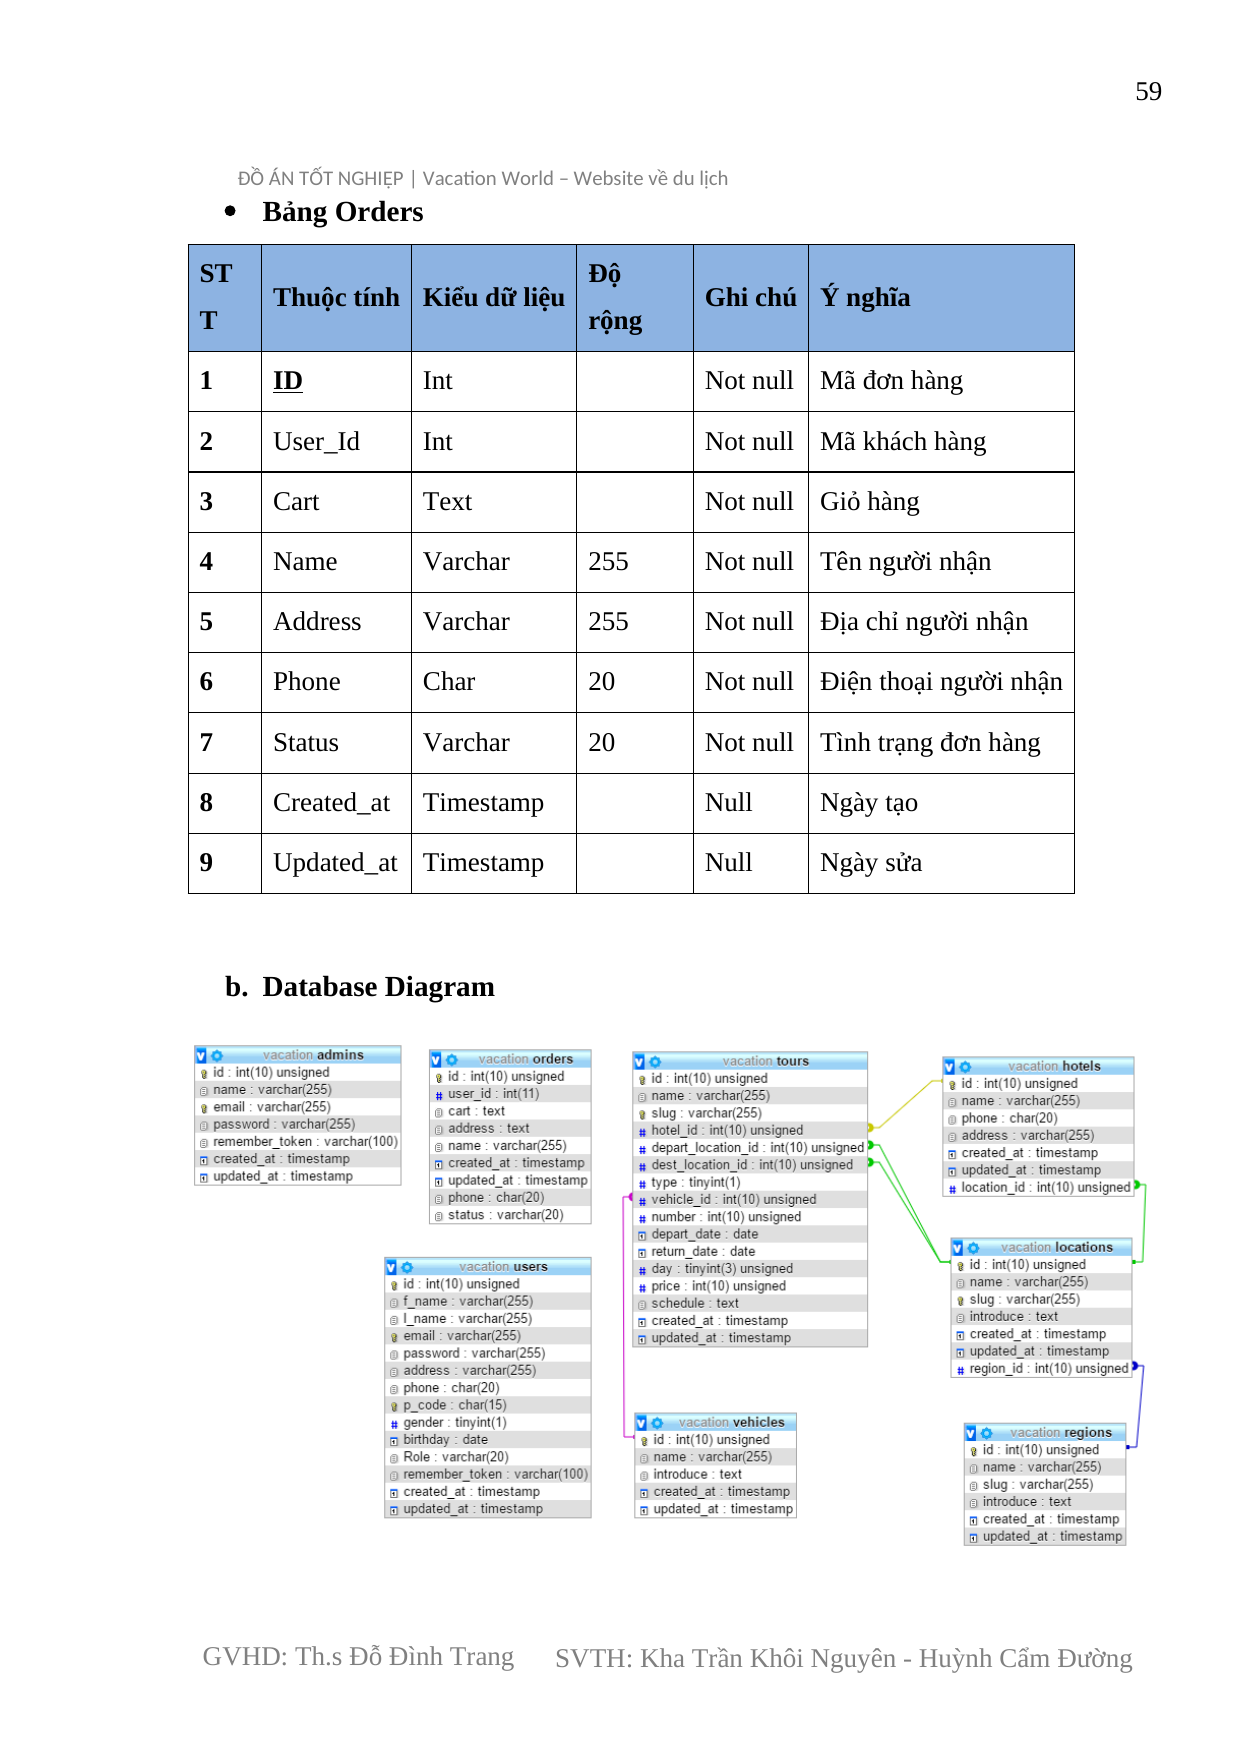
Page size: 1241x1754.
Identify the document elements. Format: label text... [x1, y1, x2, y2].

table_cell ID [262, 352, 411, 411]
table_cell 1 [189, 352, 261, 411]
table_cell Varchar [412, 713, 576, 772]
table_cell Not null [694, 713, 808, 772]
table_cell Địa chỉ người nhận [809, 593, 1074, 652]
table_cell 255 [577, 533, 693, 592]
table_cell Address [262, 593, 411, 652]
table_cell Phone [262, 653, 411, 712]
table_cell Int [412, 412, 576, 471]
table_cell Giỏ hàng [809, 473, 1074, 532]
text Database Diagram [225, 969, 1162, 1003]
table_cell Varchar [412, 593, 576, 652]
table_cell [577, 834, 693, 893]
table_header STT [189, 245, 261, 351]
table_cell Null [694, 774, 808, 833]
table_cell 3 [189, 473, 261, 532]
table_cell 7 [189, 713, 261, 772]
table_cell 6 [189, 653, 261, 712]
table_cell Tên người nhận [809, 533, 1074, 592]
table_cell Điện thoại người nhận [809, 653, 1074, 712]
table_cell Created_at [262, 774, 411, 833]
table_cell 20 [577, 713, 693, 772]
table_cell 5 [189, 593, 261, 652]
table_cell Char [412, 653, 576, 712]
table_cell 255 [577, 593, 693, 652]
table_cell Mã khách hàng [809, 412, 1074, 471]
table_cell Varchar [412, 533, 576, 592]
picture [187, 1032, 1163, 1556]
table_cell Timestamp [412, 834, 576, 893]
table_cell Name [262, 533, 411, 592]
table_cell Mã đơn hàng [809, 352, 1074, 411]
table_cell Text [412, 473, 576, 532]
table_cell [577, 352, 693, 411]
table_cell Not null [694, 593, 808, 652]
table_cell [577, 412, 693, 471]
table_cell [577, 473, 693, 532]
table_header Ý nghĩa [809, 245, 1074, 351]
table_cell [577, 774, 693, 833]
table_cell Not null [694, 473, 808, 532]
table_cell 4 [189, 533, 261, 592]
table_header Kiểu dữ liệu [412, 245, 576, 351]
table_cell Updated_at [262, 834, 411, 893]
table_cell Cart [262, 473, 411, 532]
table_cell Timestamp [412, 774, 576, 833]
table_cell Not null [694, 533, 808, 592]
table_cell 2 [189, 412, 261, 471]
table_header Độ rộng [577, 245, 693, 351]
table_cell Status [262, 713, 411, 772]
table_header Ghi chú [694, 245, 808, 351]
table_cell Ngày sửa [809, 834, 1074, 893]
table_cell Tình trạng đơn hàng [809, 713, 1074, 772]
table_header Thuộc tính [262, 245, 411, 351]
table_cell 9 [189, 834, 261, 893]
table_cell Not null [694, 352, 808, 411]
table_cell Int [412, 352, 576, 411]
table_cell 8 [189, 774, 261, 833]
list Bảng Orders [225, 194, 1162, 227]
table_cell Ngày tạo [809, 774, 1074, 833]
table_cell Not null [694, 412, 808, 471]
table_cell User_Id [262, 412, 411, 471]
table_cell Null [694, 834, 808, 893]
table_cell Not null [694, 653, 808, 712]
table_cell 20 [577, 653, 693, 712]
